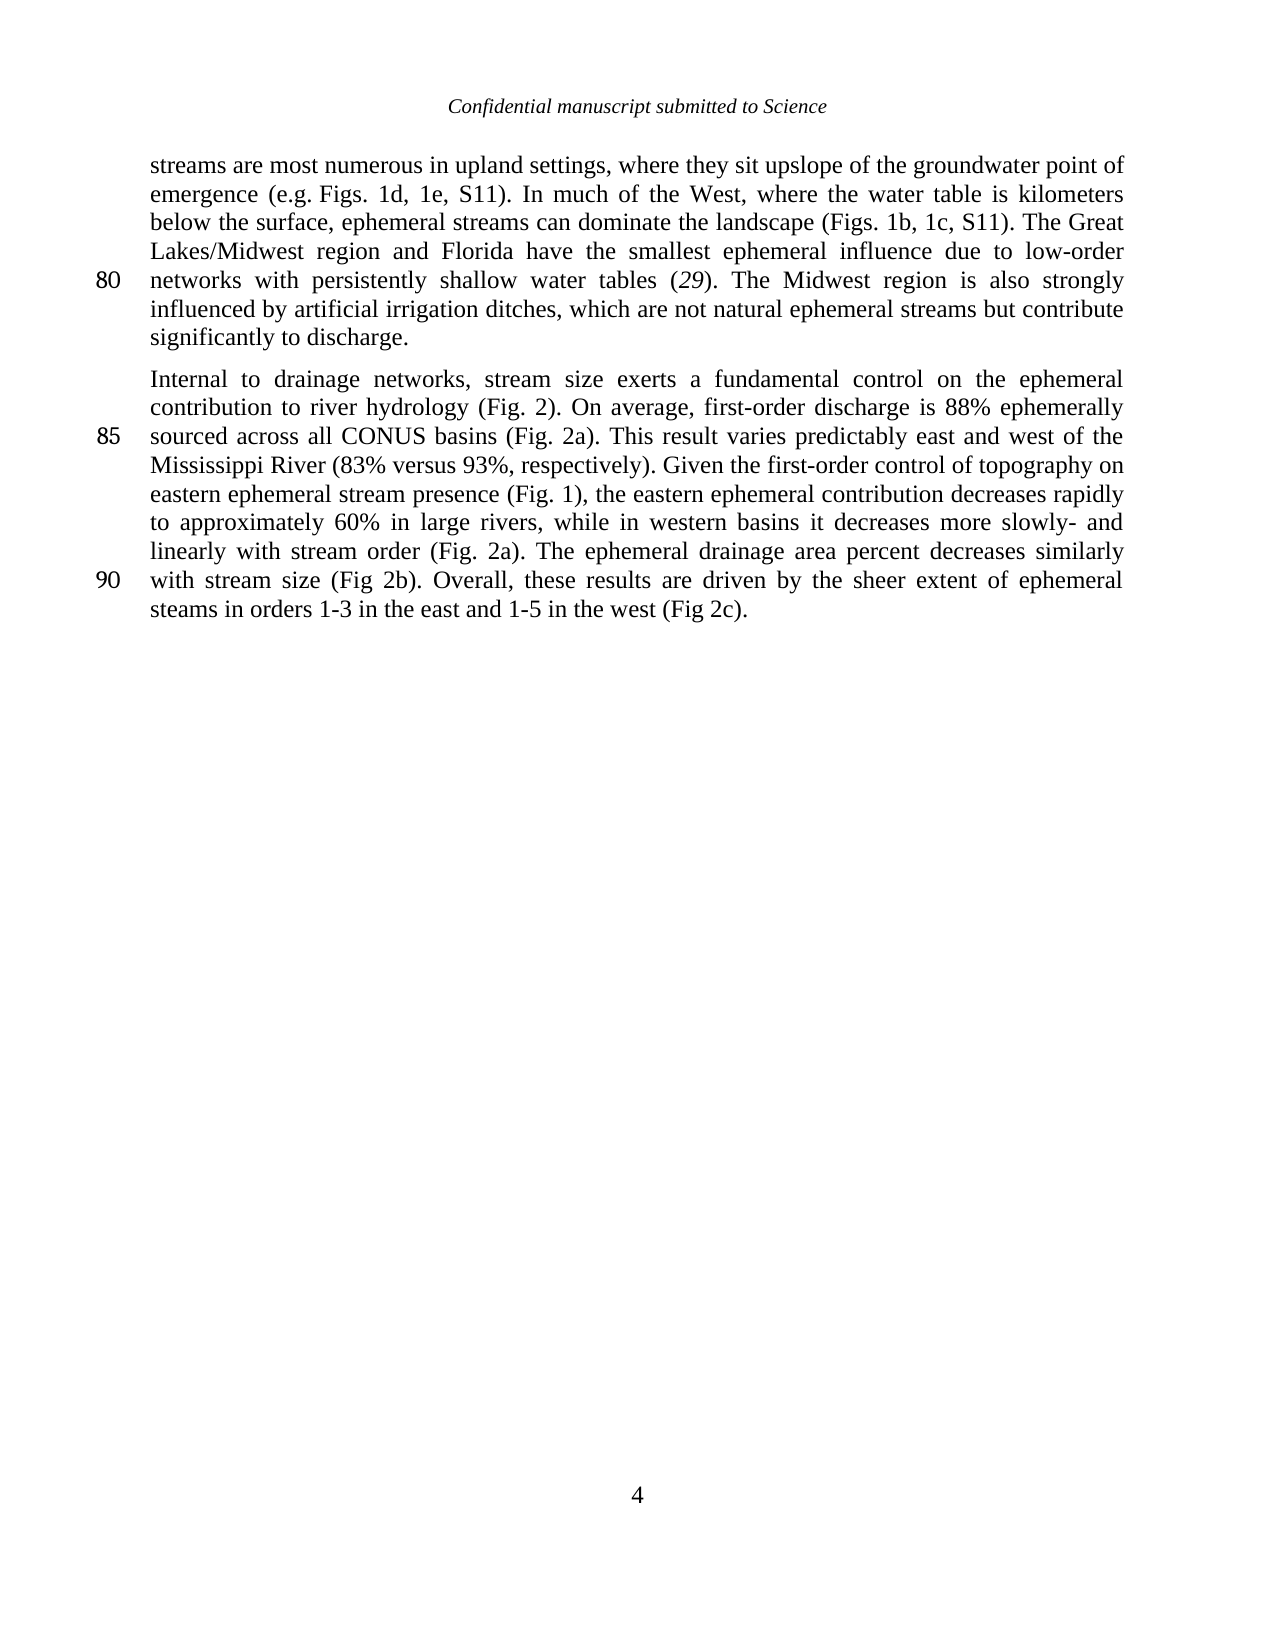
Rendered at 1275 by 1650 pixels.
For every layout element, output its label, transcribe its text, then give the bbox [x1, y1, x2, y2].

text Internal to drainage networks, stream size exerts a fundamental control on the ephemeral contribution to river hydrology (Fig. 2). On average, first-order discharge is 88% ephemerally sourced across all CONUS basins (Fig. 2a). This result varies predictably east and west of the Mississippi River (83% versus 93%, respectively). Given the first-order control of topography on eastern ephemeral stream presence (Fig. 1), the eastern ephemeral contribution decreases rapidly to approximately 60% in large rivers, while in western basins it decreases more slowly- and linearly with stream order (Fig. 2a). The ephemeral drainage area percent decreases similarly with stream size (Fig 2b). Overall, these results are driven by the sheer extent of ephemeral steams in orders 1-3 in the east and 1-5 in the west (Fig 2c). [150, 364, 1125, 622]
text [150, 150, 1125, 351]
